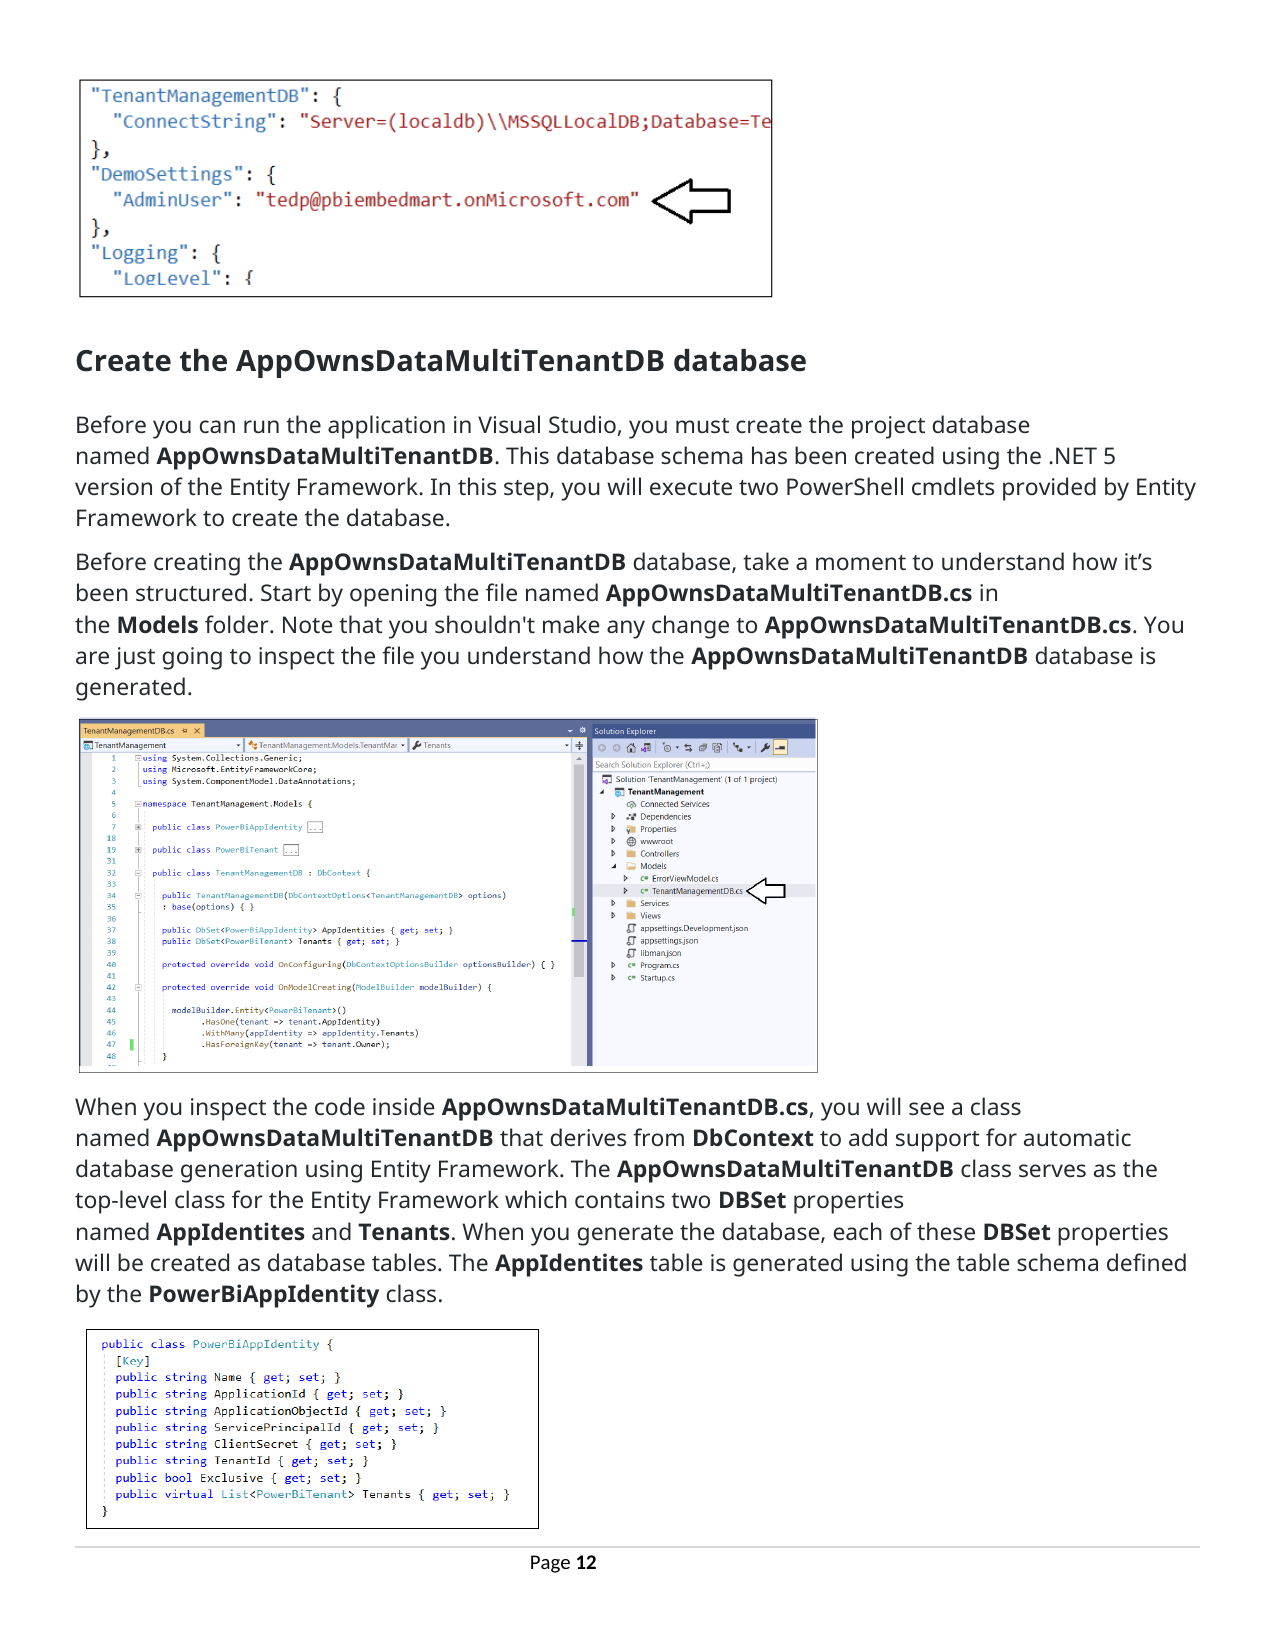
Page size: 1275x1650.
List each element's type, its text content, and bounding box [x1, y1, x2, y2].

picture [75, 1321, 547, 1537]
text Before you can run the application in Visual Studio, you must create the project database named AppOwnsDataMultiTenantDB. This database schema has been created using the .NET 5 version of the Entity Framework. In this step, you will execute two PowerShell cmdlets provided by Entity Framework to create the database. [75, 408, 1200, 533]
picture [75, 714, 826, 1078]
text When you inspect the code inside AppOwnsDataMultiTenantDB.cs, you will see a class named AppOwnsDataMultiTenantDB that derives from DbContext to add support for automatic database generation using Entity Framework. The AppOwnsDataMultiTenantDB class serves as the top-level class for the Entity Framework which contains two DBSet properties named AppIdentites and Tenants. When you generate the database, each of these DBSet properties will be created as database tables. The AppIdentites table is generated using the table schema defined by the PowerBiAppIdentity class. [75, 1090, 1200, 1309]
subtitle Create the AppOwnsDataMultiTenantDB database [75, 341, 1200, 380]
picture [75, 75, 778, 304]
text Before creating the AppOwnsDataMultiTenantDB database, take a moment to understand how it’s been structured. Start by opening the file named AppOwnsDataMultiTenantDB.cs in the Models folder. Note that you shouldn't make any change to AppOwnsDataMultiTenantDB.cs. You are just going to inspect the file you understand how the AppOwnsDataMultiTenantDB database is generated. [75, 546, 1200, 702]
